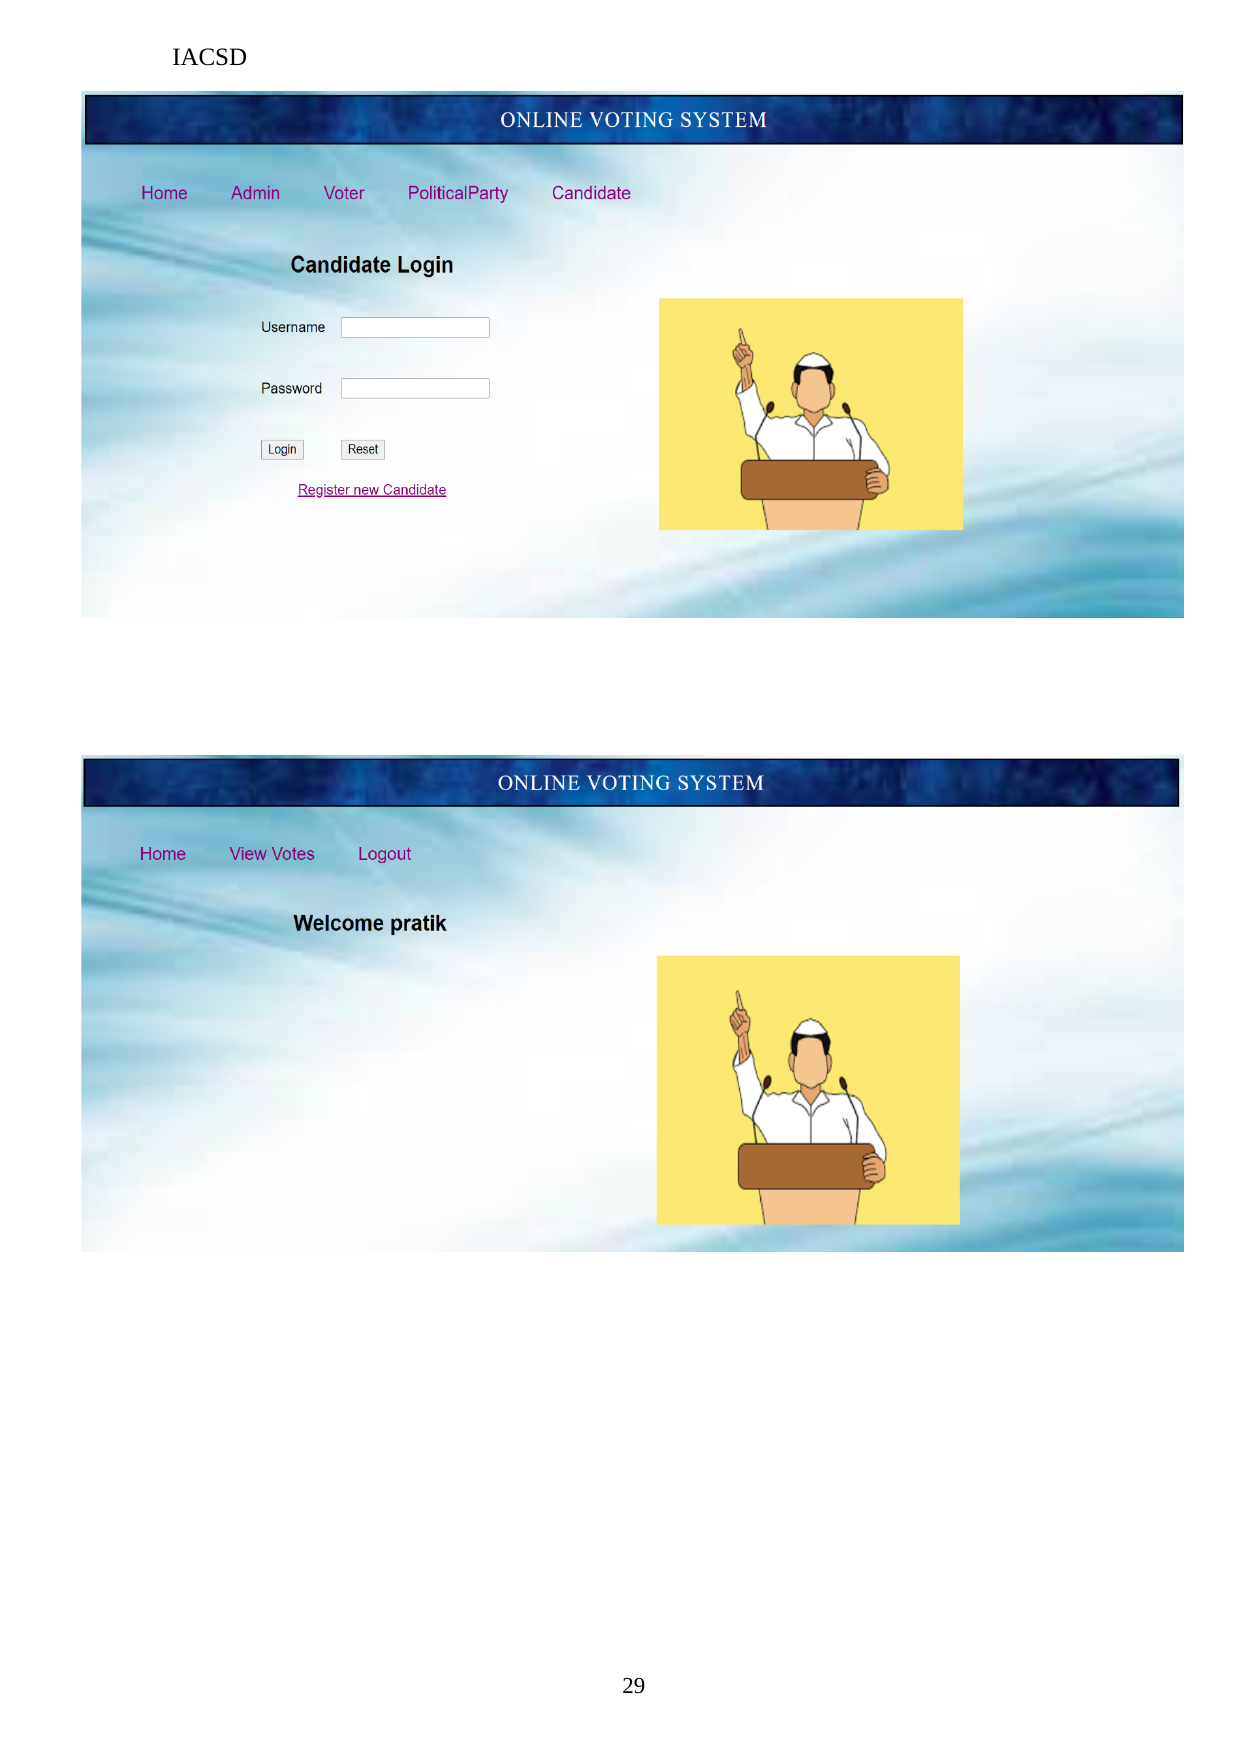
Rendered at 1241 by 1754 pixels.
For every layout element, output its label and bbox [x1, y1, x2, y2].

picture [81, 91, 1184, 618]
picture [81, 755, 1184, 1252]
